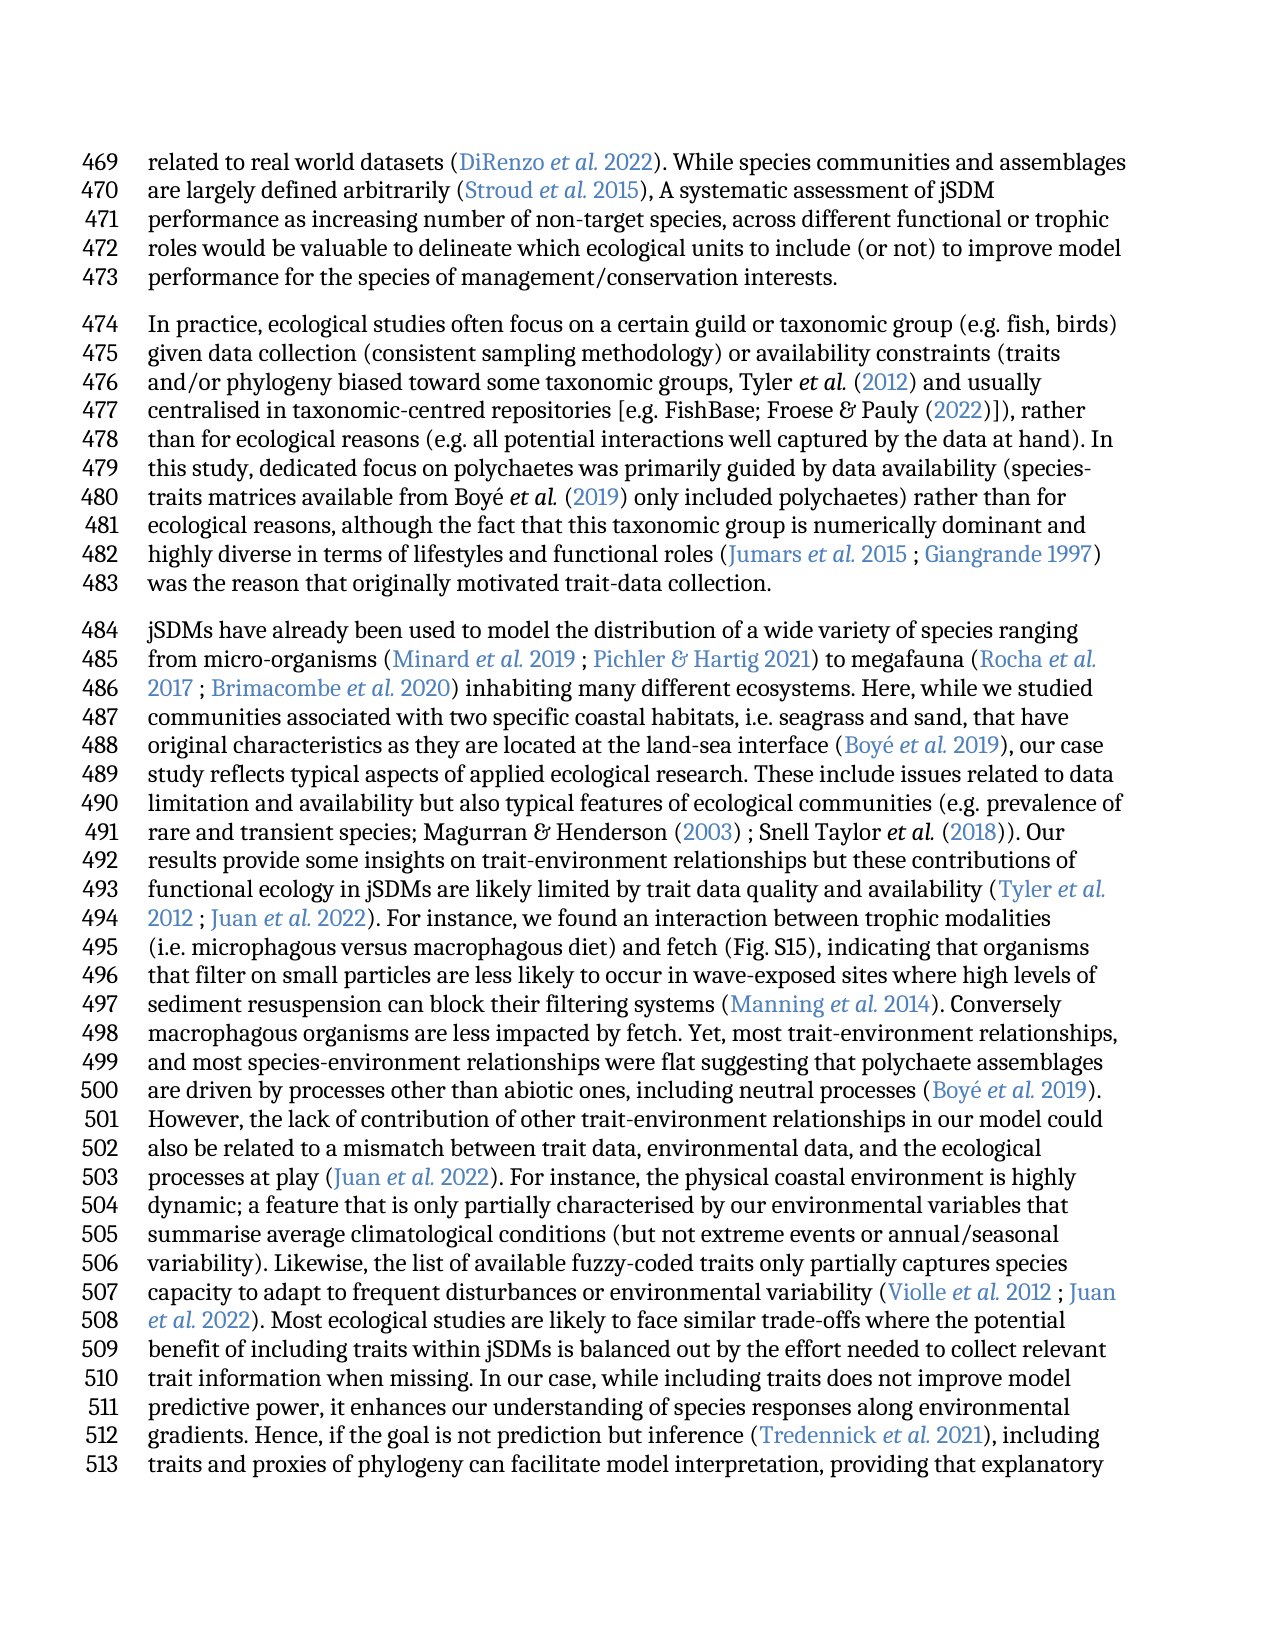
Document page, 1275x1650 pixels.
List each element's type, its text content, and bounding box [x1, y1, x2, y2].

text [148, 148, 1127, 291]
text In practice, ecological studies often focus on a certain guild or taxonomic group (e.g. fish, birds) given data collection (consistent sampling methodology) or availability constraints (traits and/or phylogeny biased toward some taxonomic groups, Tyler et al. (2012) and usually centralised in taxonomic-centred repositories [e.g. FishBase; Froese & Pauly (2022)]), rather than for ecological reasons (e.g. all potential interactions well captured by the data at hand). In this study, dedicated focus on polychaetes was primarily guided by data availability (species-traits matrices available from Boyé et al. (2019) only included polychaetes) rather than for ecological reasons, although the fact that this taxonomic group is numerically dominant and highly diverse in terms of lifestyles and functional roles (Jumars et al. 2015 ; Giangrande 1997) was the reason that originally motivated trait-data collection. [148, 310, 1127, 598]
